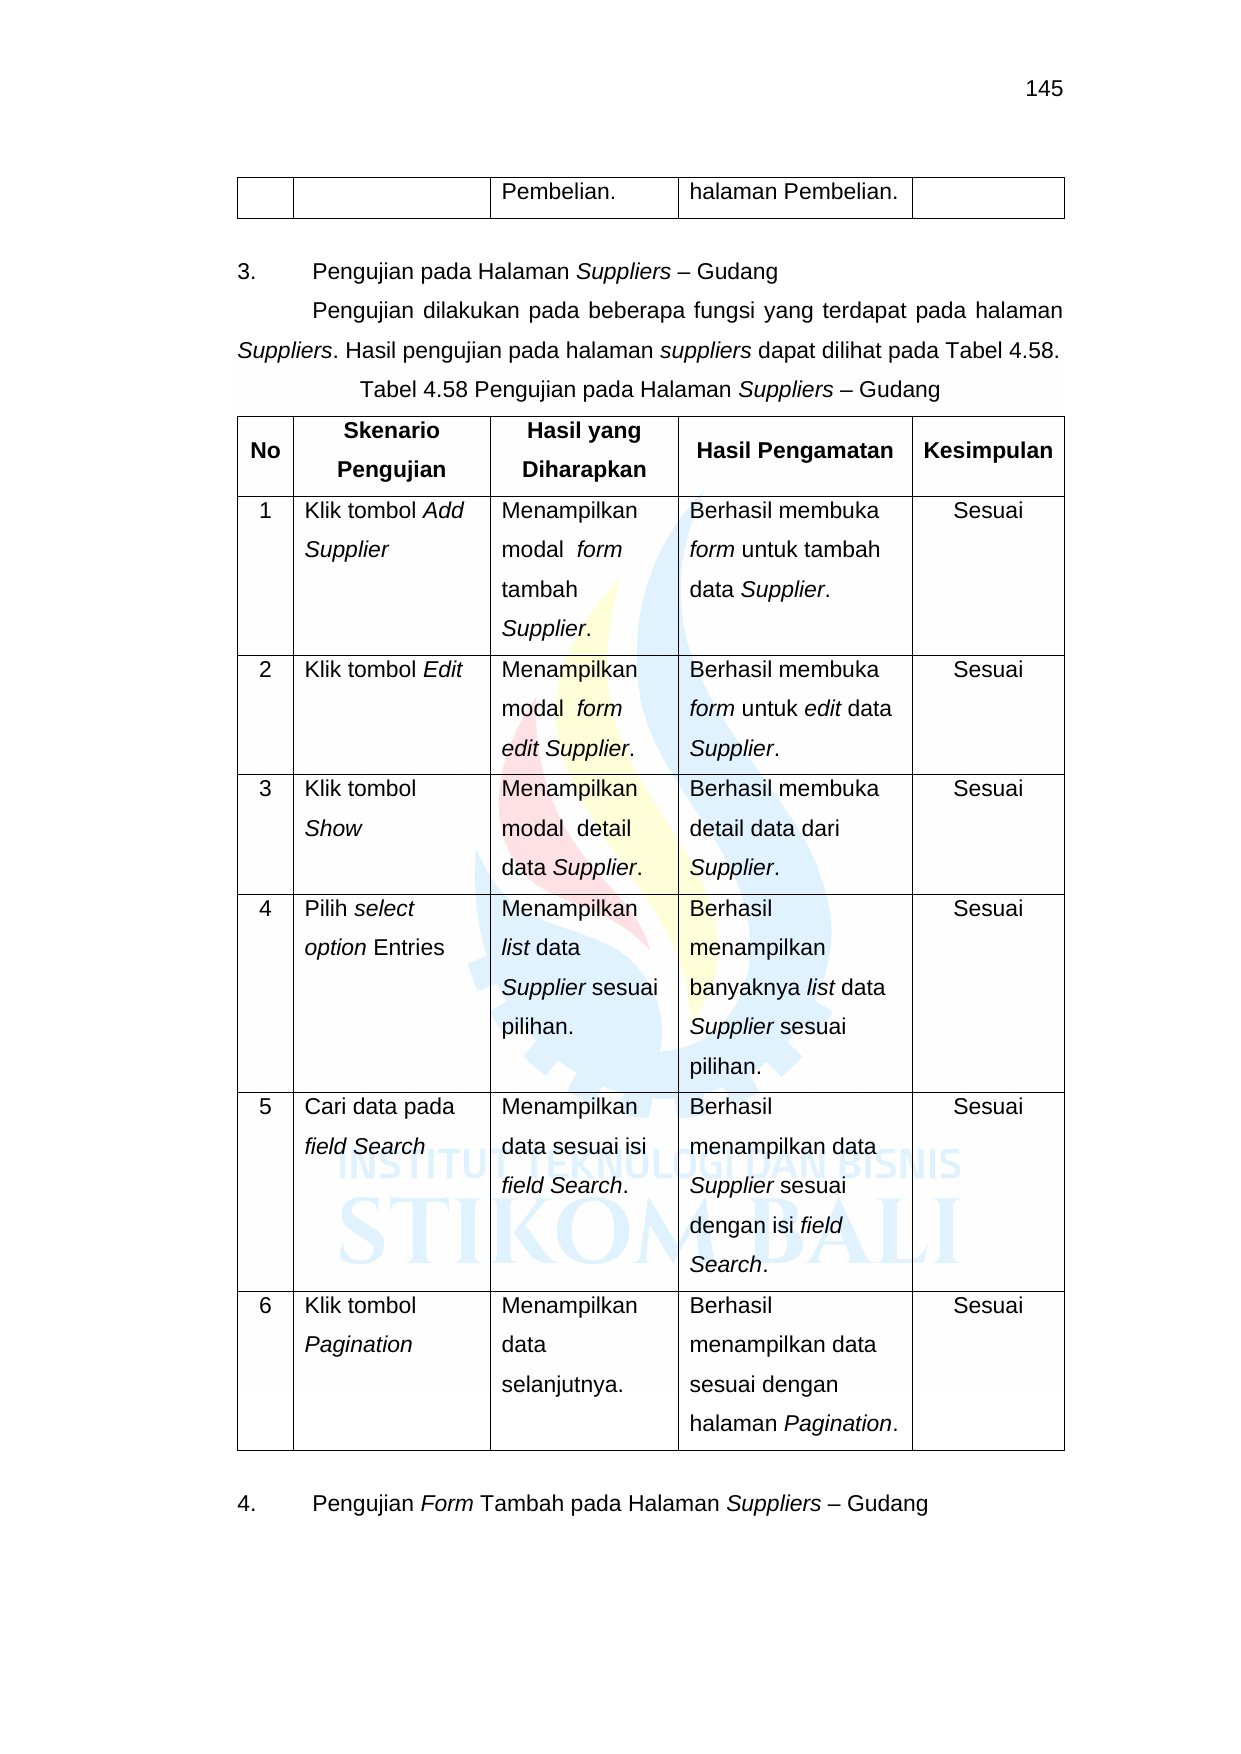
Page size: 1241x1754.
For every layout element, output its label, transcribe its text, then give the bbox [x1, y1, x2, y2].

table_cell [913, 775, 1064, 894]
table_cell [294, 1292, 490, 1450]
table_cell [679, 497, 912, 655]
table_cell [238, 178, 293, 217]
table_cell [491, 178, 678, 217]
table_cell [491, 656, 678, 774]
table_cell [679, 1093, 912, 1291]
text Tabel 4.58 Pengujian pada Halaman Suppliers – Gudang [237, 376, 1063, 403]
list Pengujian Form Tambah pada Halaman Suppliers – Gudang [237, 1490, 1063, 1517]
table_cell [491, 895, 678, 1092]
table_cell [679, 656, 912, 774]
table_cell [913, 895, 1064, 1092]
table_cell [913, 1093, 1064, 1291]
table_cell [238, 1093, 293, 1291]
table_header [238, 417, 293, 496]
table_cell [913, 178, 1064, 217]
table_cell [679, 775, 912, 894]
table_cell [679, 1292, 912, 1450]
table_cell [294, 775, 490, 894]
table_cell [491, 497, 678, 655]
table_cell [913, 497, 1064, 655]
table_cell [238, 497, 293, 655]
list Pengujian pada Halaman Suppliers – Gudang [237, 258, 1063, 284]
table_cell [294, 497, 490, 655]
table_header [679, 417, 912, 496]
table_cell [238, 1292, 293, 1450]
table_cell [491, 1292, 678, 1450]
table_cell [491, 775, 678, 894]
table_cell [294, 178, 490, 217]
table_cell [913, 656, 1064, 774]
text Pengujian dilakukan pada beberapa fungsi yang terdapat pada halaman Suppliers. Hasil pengujian pada halaman suppliers dapat dilihat pada Tabel 4.58. [237, 297, 1063, 363]
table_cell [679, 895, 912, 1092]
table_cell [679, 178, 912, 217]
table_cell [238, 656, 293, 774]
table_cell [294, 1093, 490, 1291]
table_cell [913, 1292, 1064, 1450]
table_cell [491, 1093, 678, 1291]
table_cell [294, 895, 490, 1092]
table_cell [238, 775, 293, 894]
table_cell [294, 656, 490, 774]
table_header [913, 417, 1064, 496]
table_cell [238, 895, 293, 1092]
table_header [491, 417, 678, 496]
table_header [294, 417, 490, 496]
